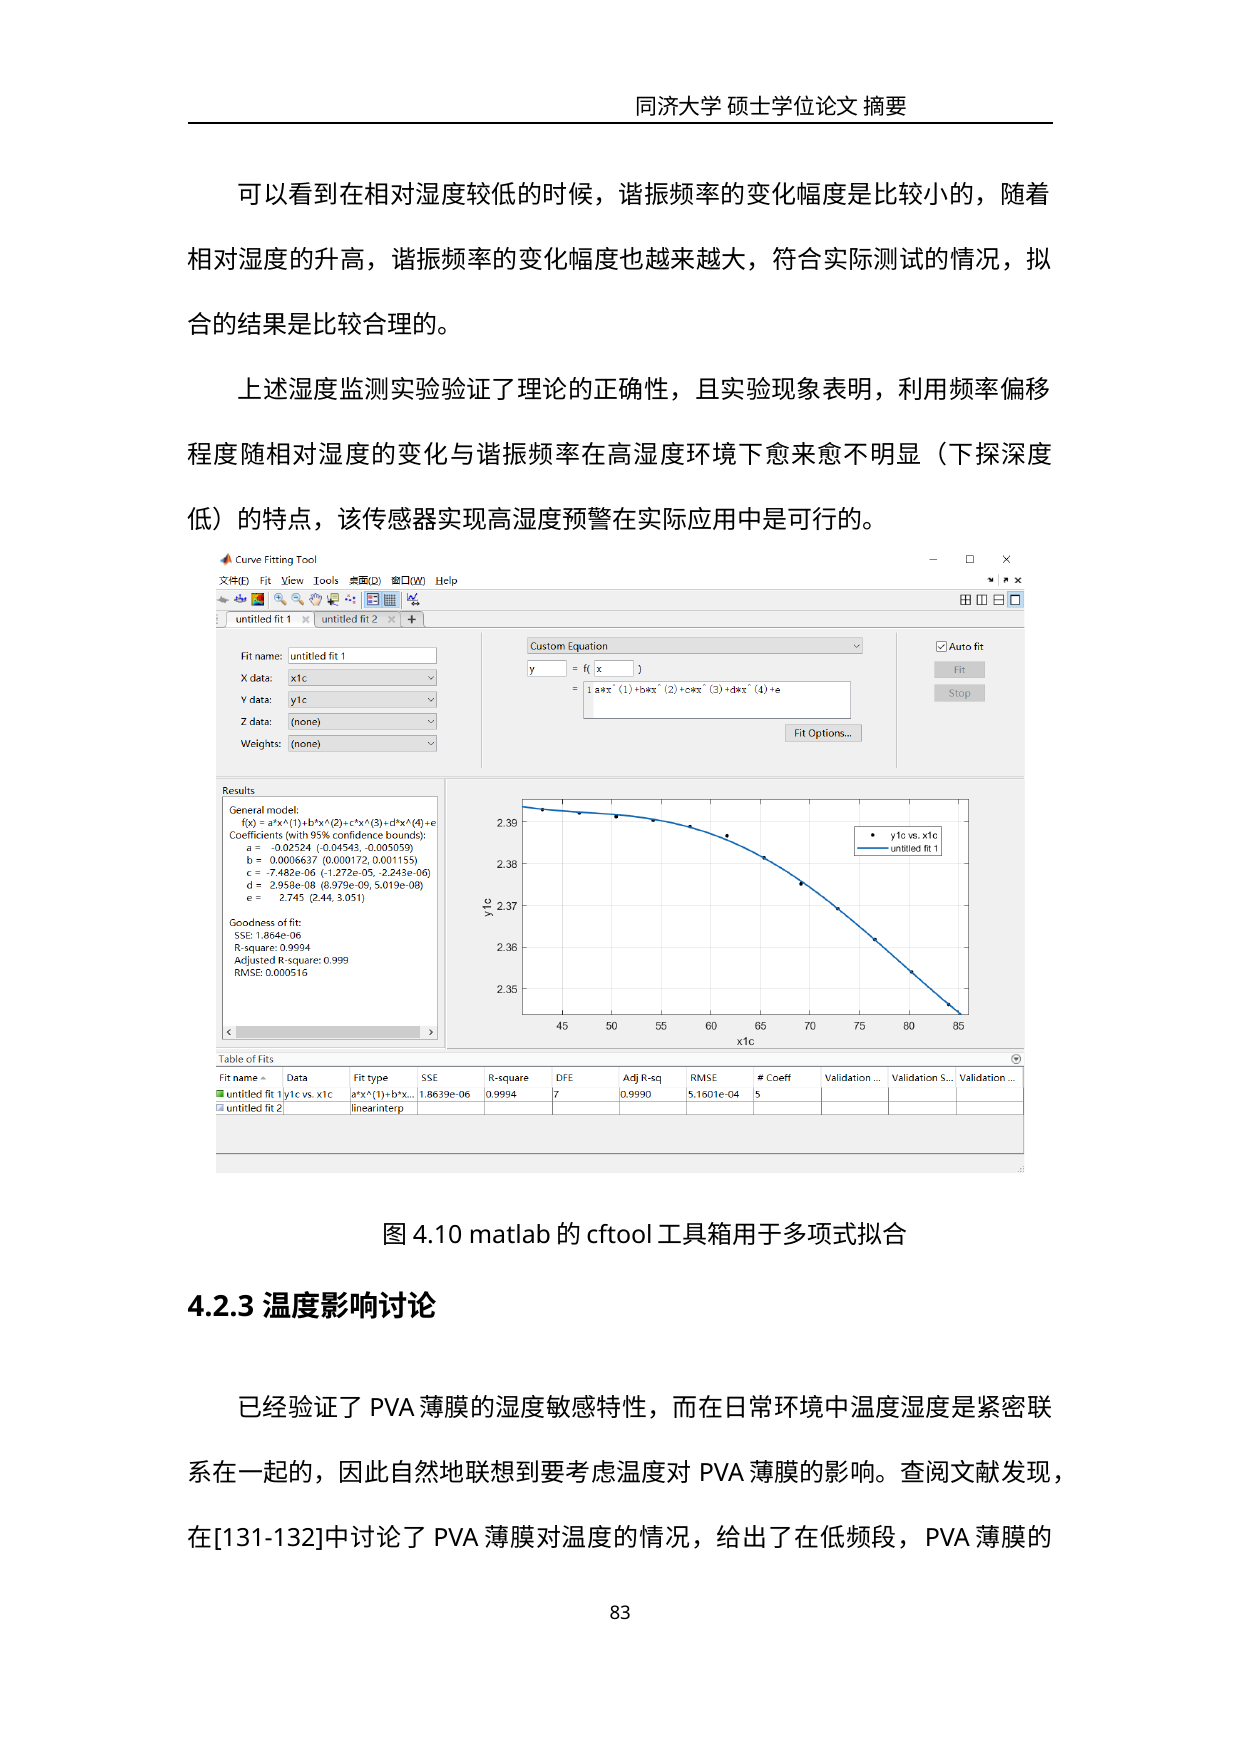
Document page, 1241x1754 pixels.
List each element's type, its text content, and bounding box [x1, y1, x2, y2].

subtitle 4.2.3 温度影响讨论 [187, 1271, 1053, 1336]
text 上述湿度监测实验验证了理论的正确性，且实验现象表明，利用频率偏移程度随相对湿度的变化与谐振频率在高湿度环境下愈来愈不明显（下探深度低）的特点，该传感器实现高湿度预警在实际应用中是可行的。 [187, 355, 1053, 550]
picture [216, 549, 1025, 1173]
text 可以看到在相对湿度较低的时候，谐振频率的变化幅度是比较小的，随着相对湿度的升高，谐振频率的变化幅度也越来越大，符合实际测试的情况，拟合的结果是比较合理的。 [187, 160, 1053, 355]
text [187, 1373, 1053, 1568]
text 图4.10 matlab的cftool工具箱用于多项式拟合 [187, 1200, 1053, 1265]
